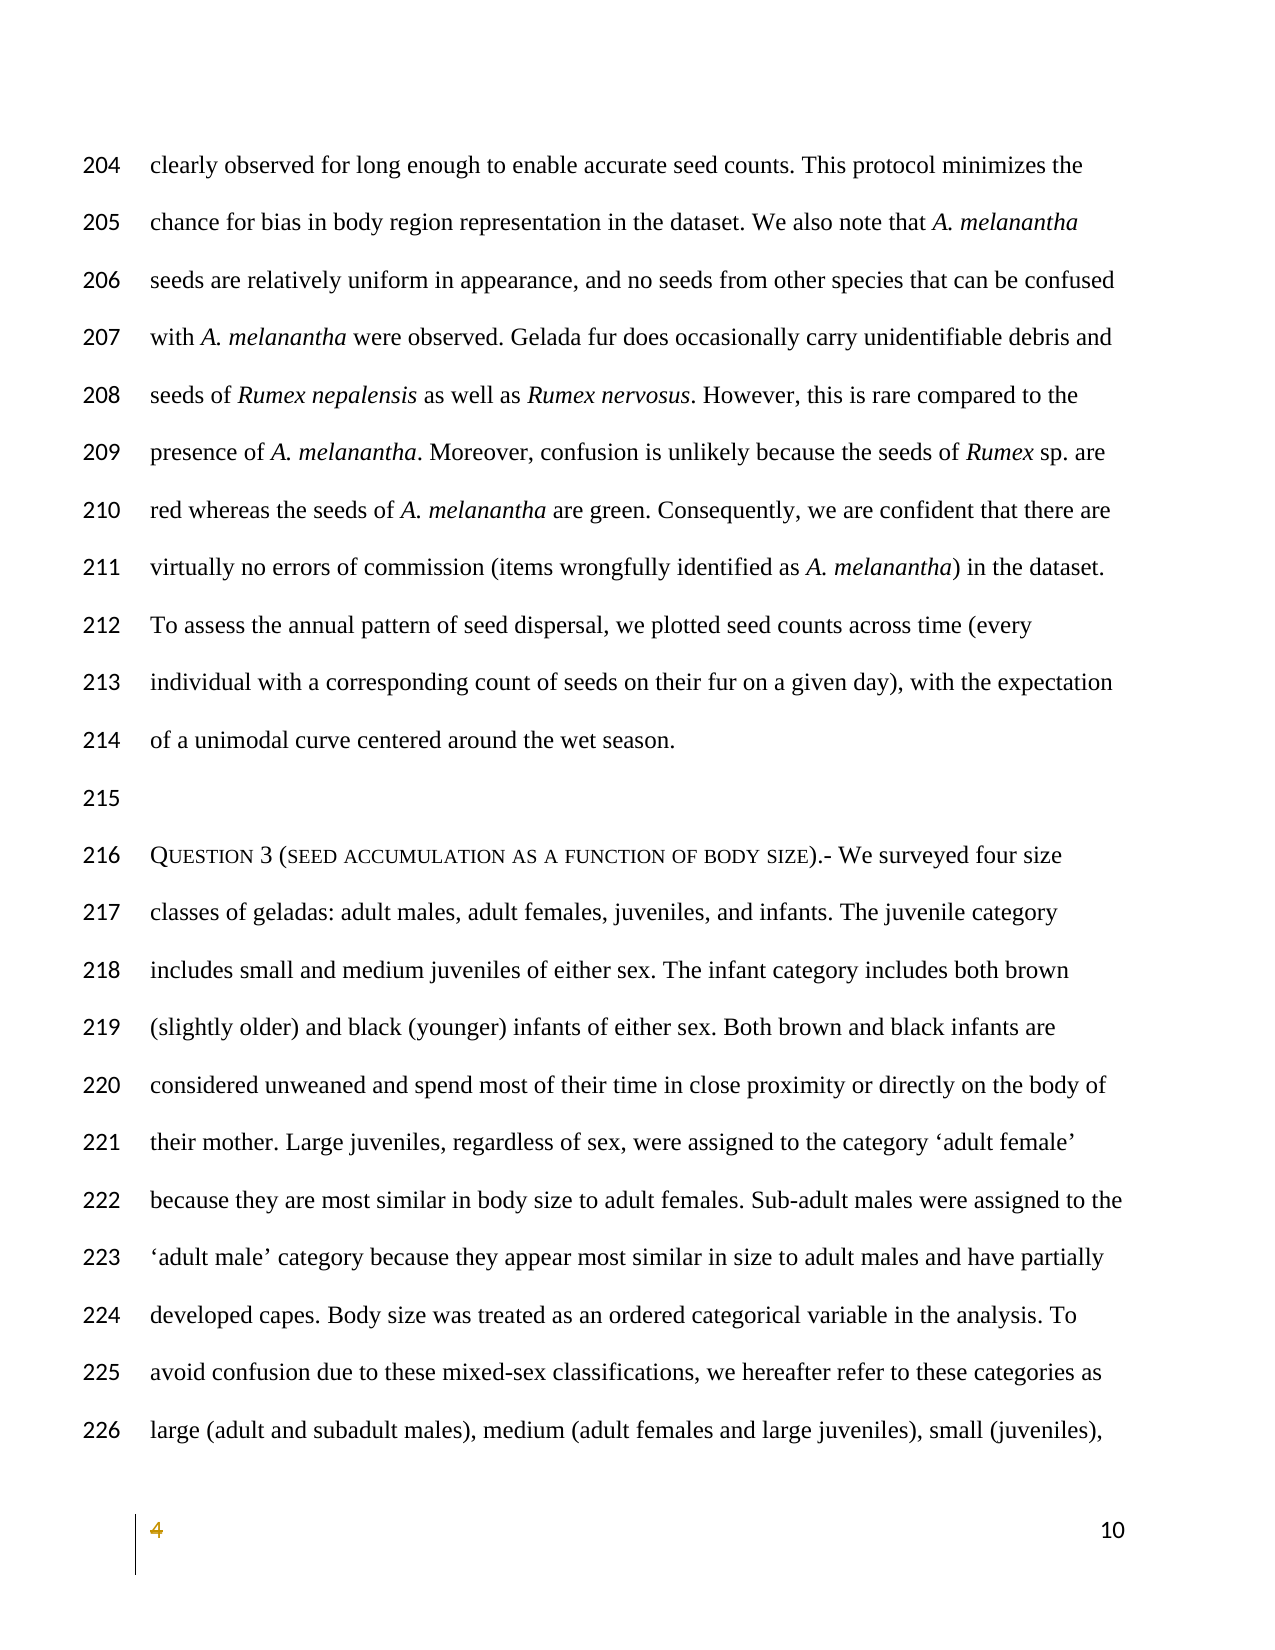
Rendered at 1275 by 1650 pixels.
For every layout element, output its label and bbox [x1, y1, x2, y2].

text [150, 840, 1125, 1444]
text [150, 150, 1125, 754]
